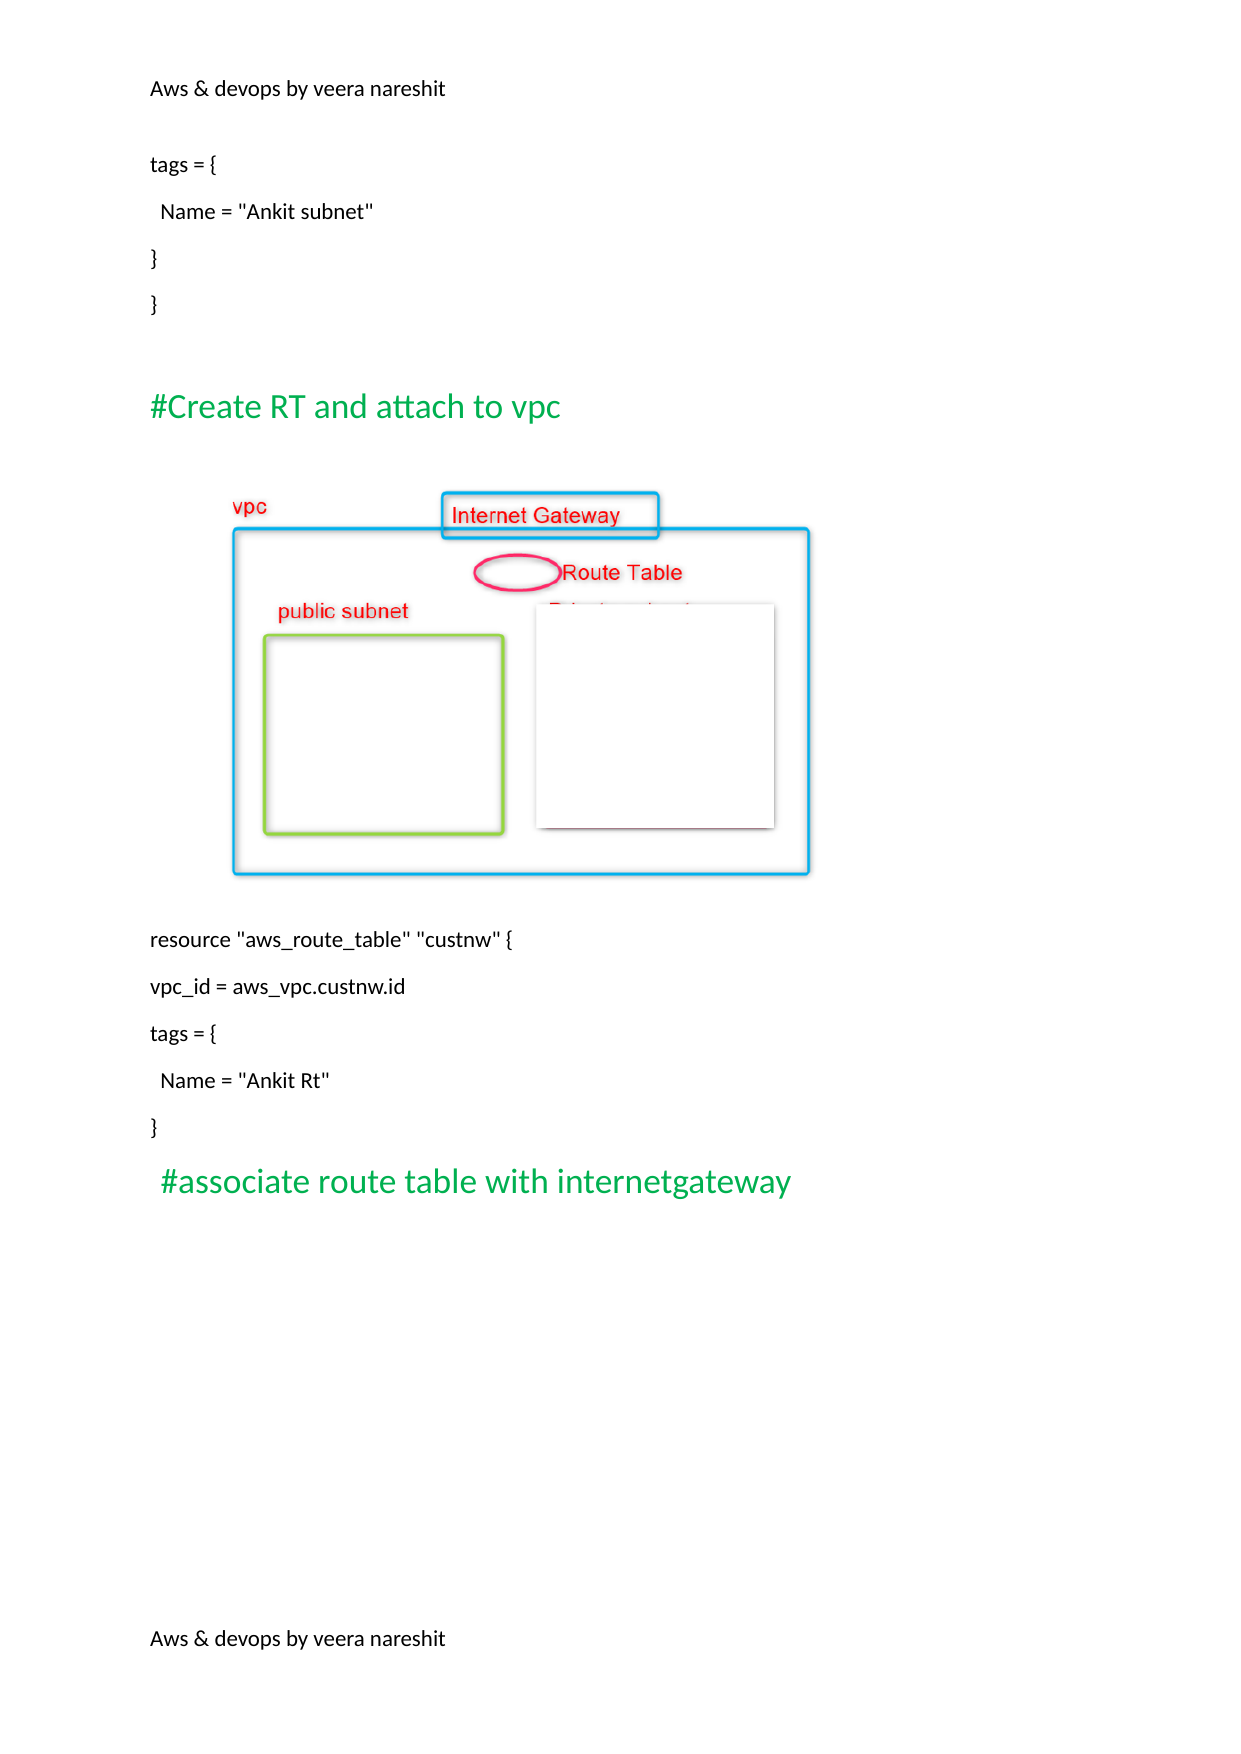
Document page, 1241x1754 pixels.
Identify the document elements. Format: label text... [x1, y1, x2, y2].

text } [150, 291, 1090, 319]
text Name = "Ankit subnet" [150, 197, 1090, 225]
text tags = { [150, 150, 1090, 178]
text Name = "Ankit Rt" [150, 1066, 1090, 1094]
text resource "aws_route_table" "custnw" { [150, 925, 1090, 953]
text #Create RT and attach to vpc [150, 384, 1090, 428]
text #associate route table with internetgateway [150, 1159, 1090, 1203]
text tags = { [150, 1019, 1090, 1047]
text } [150, 1113, 1090, 1141]
text vpc_id = aws_vpc.custnw.id [150, 972, 1090, 1000]
text } [150, 244, 1090, 272]
picture [150, 447, 866, 907]
